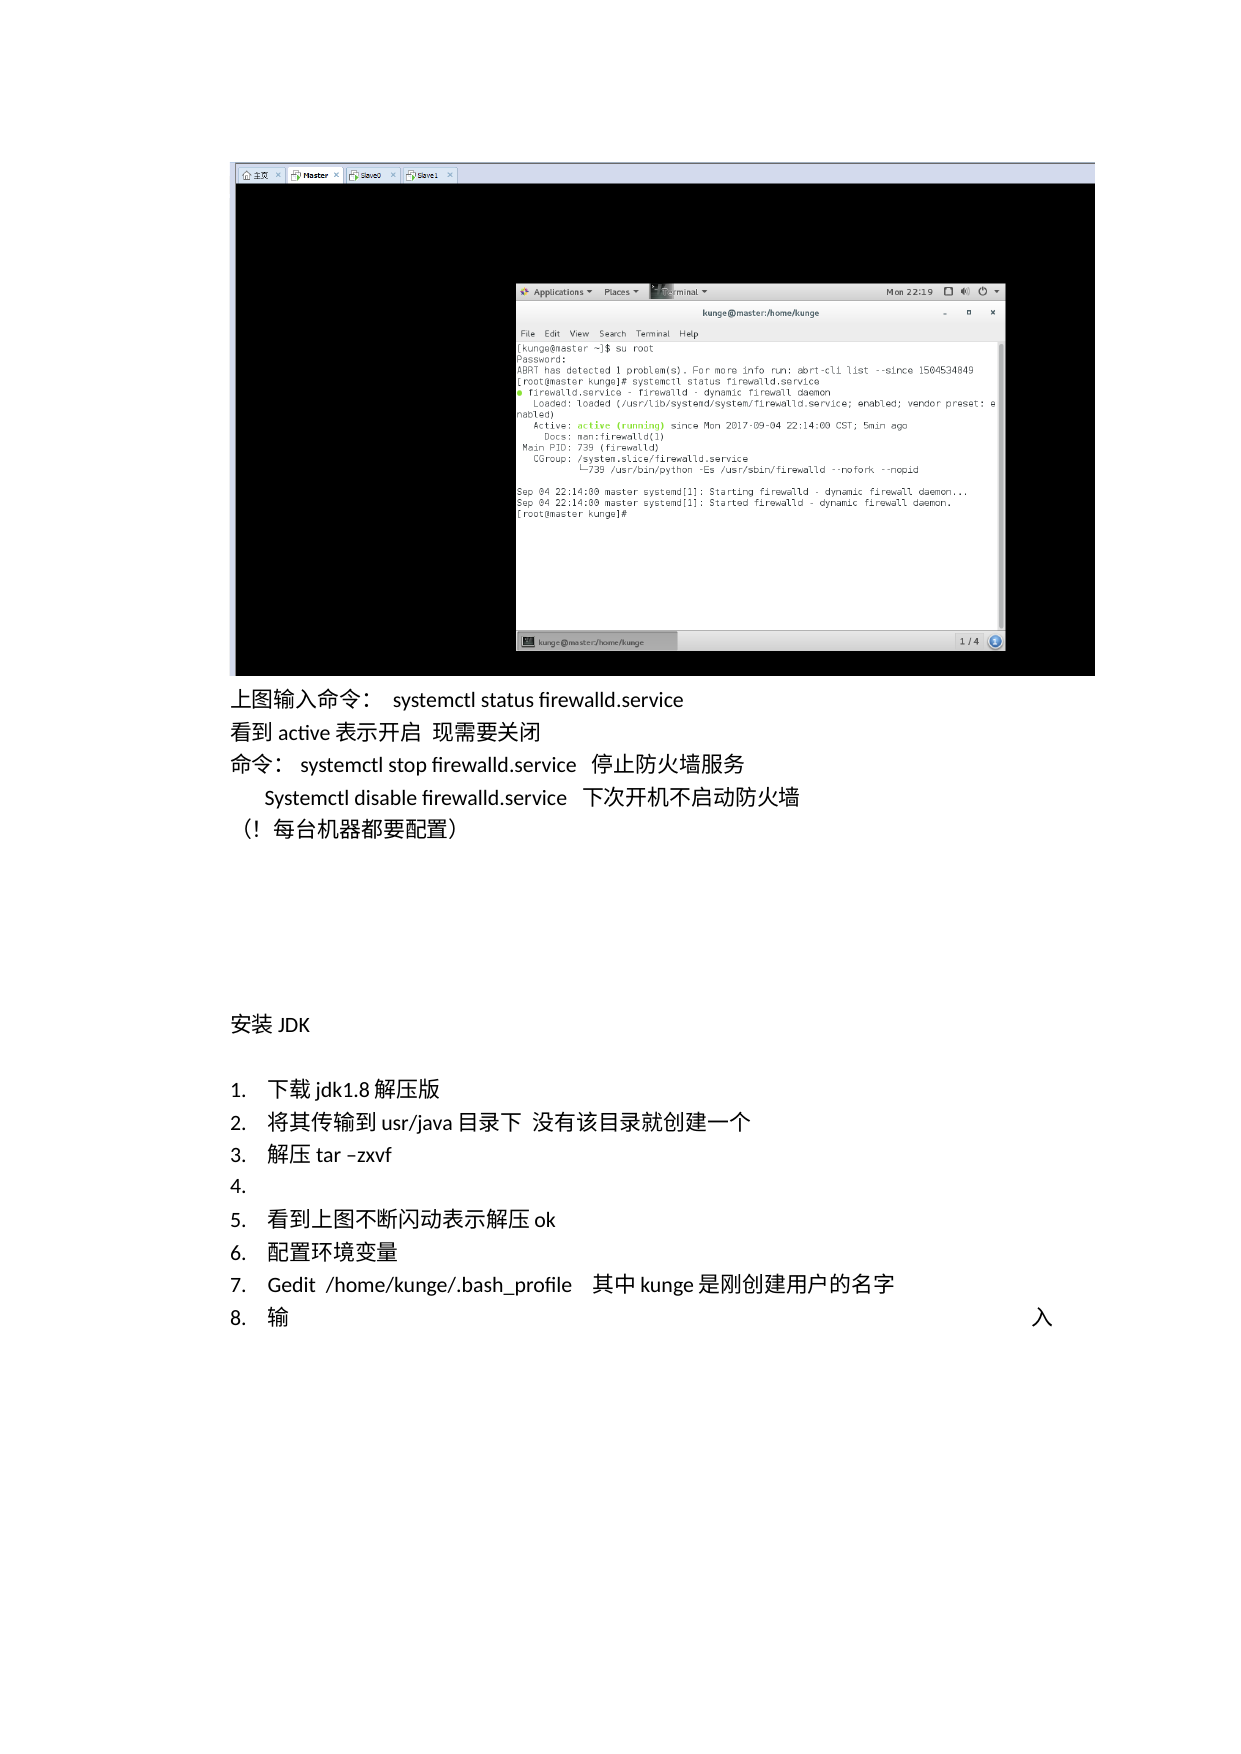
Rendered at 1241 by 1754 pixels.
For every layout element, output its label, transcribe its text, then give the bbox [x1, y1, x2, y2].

list 输入 [230, 1299, 1053, 1332]
text Systemctl disable firewalld.service 下次开机不启动防火墙 [187, 779, 1053, 812]
list 看到上图不断闪动表示解压ok [230, 1202, 1053, 1234]
list 解压 tar –zxvf [230, 1137, 1053, 1169]
list Gedit /home/kunge/.bash_profile 其中kunge是刚创建用户的名字 [230, 1267, 1053, 1299]
picture [229, 162, 1095, 676]
text （！每台机器都要配置） [187, 812, 1053, 844]
text 命令： systemctl stop firewalld.service 停止防火墙服务 [187, 747, 1053, 779]
list 配置环境变量 [230, 1234, 1053, 1267]
text 看到active表示开启 现需要关闭 [187, 714, 1053, 747]
text 上图输入命令： systemctl status firewalld.service [187, 682, 1053, 714]
list 下载jdk1.8解压版 [230, 1072, 1053, 1104]
text 安装JDK [187, 1007, 1053, 1039]
list 将其传输到usr/java目录下 没有该目录就创建一个 [230, 1104, 1053, 1137]
